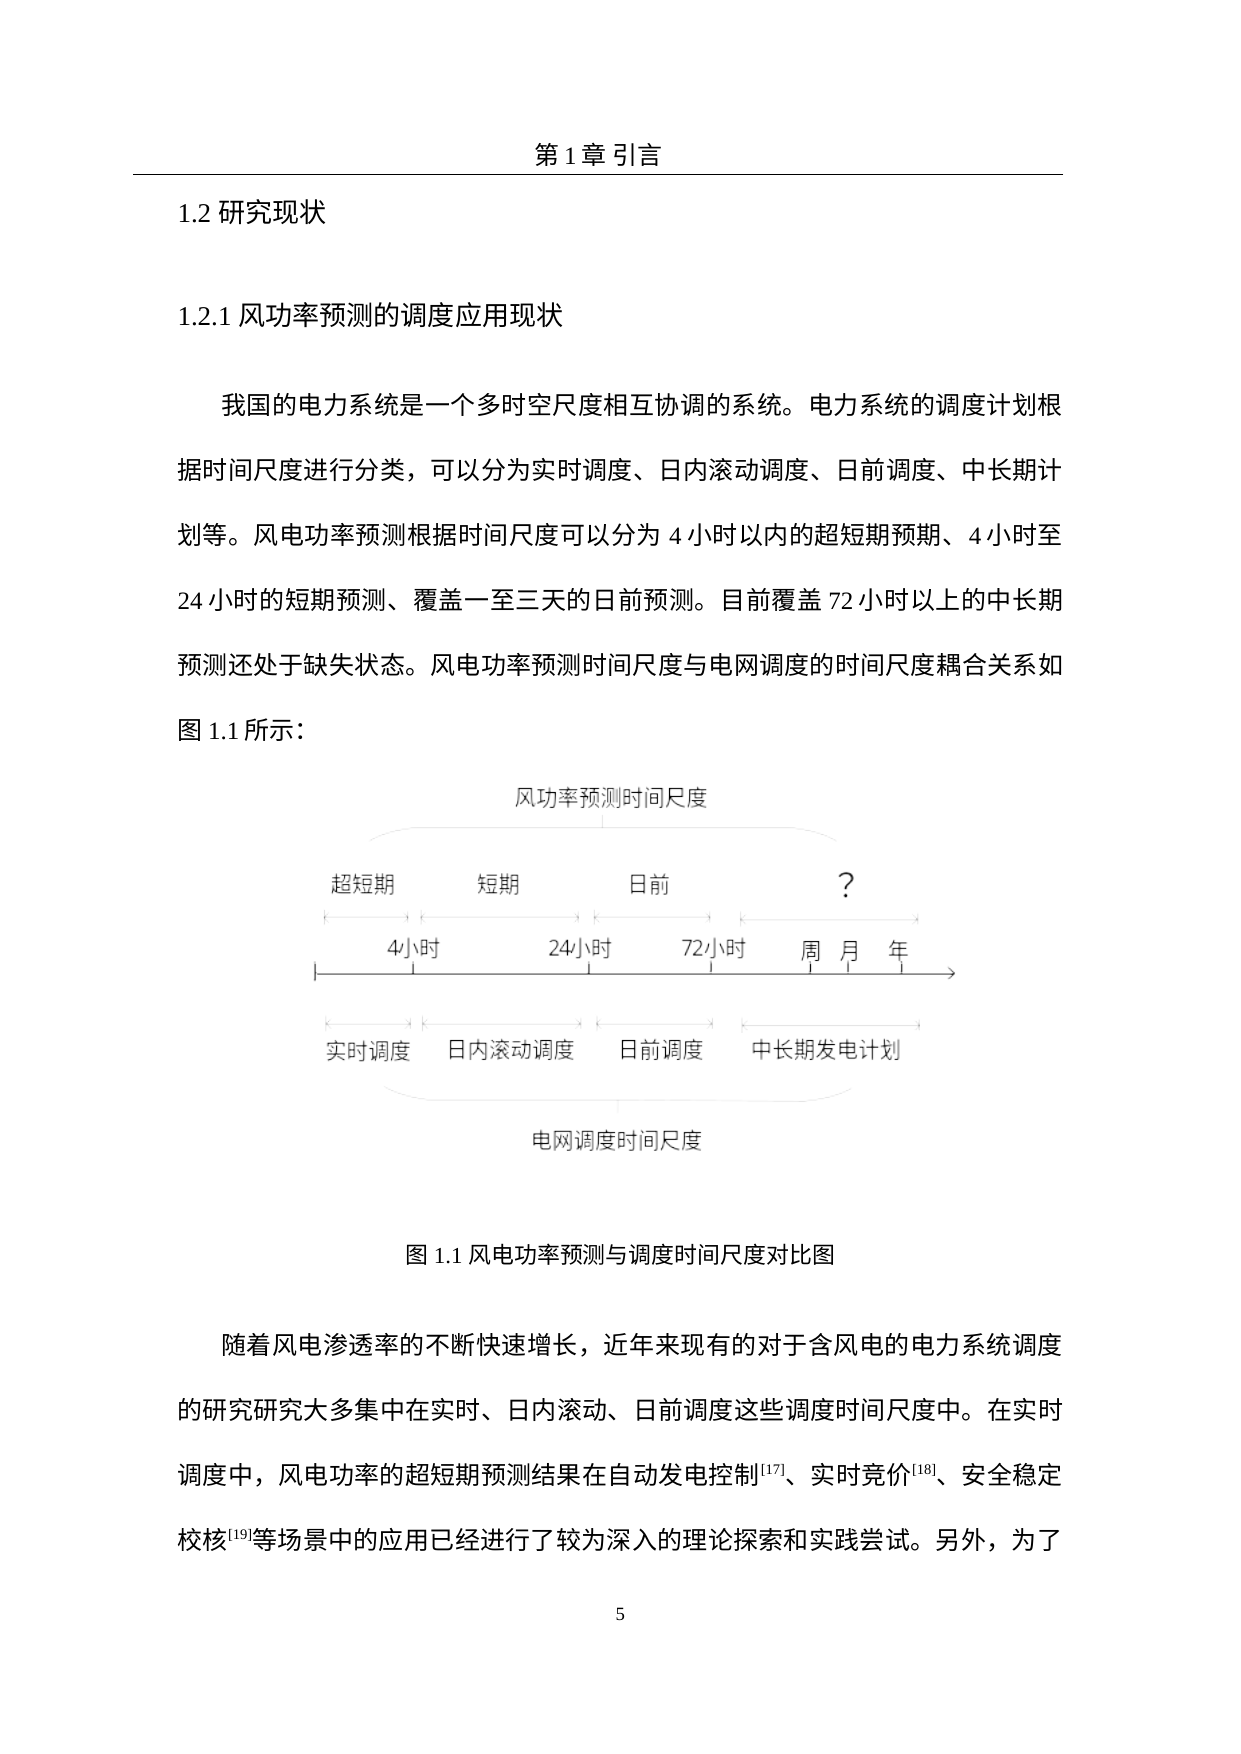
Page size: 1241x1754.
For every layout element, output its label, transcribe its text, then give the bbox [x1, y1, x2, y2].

subtitle 1.2 研究现状 [177, 178, 1063, 243]
text 图 1.1 风电功率预测与调度时间尺度对比图 [177, 1221, 1063, 1286]
text 我国的电力系统是一个多时空尺度相互协调的系统。电力系统的调度计划根据时间尺度进行分类，可以分为实时调度、日内滚动调度、日前调度、中长期计划等。风电功率预测根据时间尺度可以分为4小时以内的超短期预期、4小时至24小时的短期预测、覆盖一至三天的日前预测。目前覆盖72小时以上的中长期预测还处于缺失状态。风电功率预测时间尺度与电网调度的时间尺度耦合关系如图 1.1所示： [177, 371, 1063, 761]
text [177, 1311, 1063, 1571]
subtitle 1.2.1 风功率预测的调度应用现状 [177, 281, 1063, 346]
